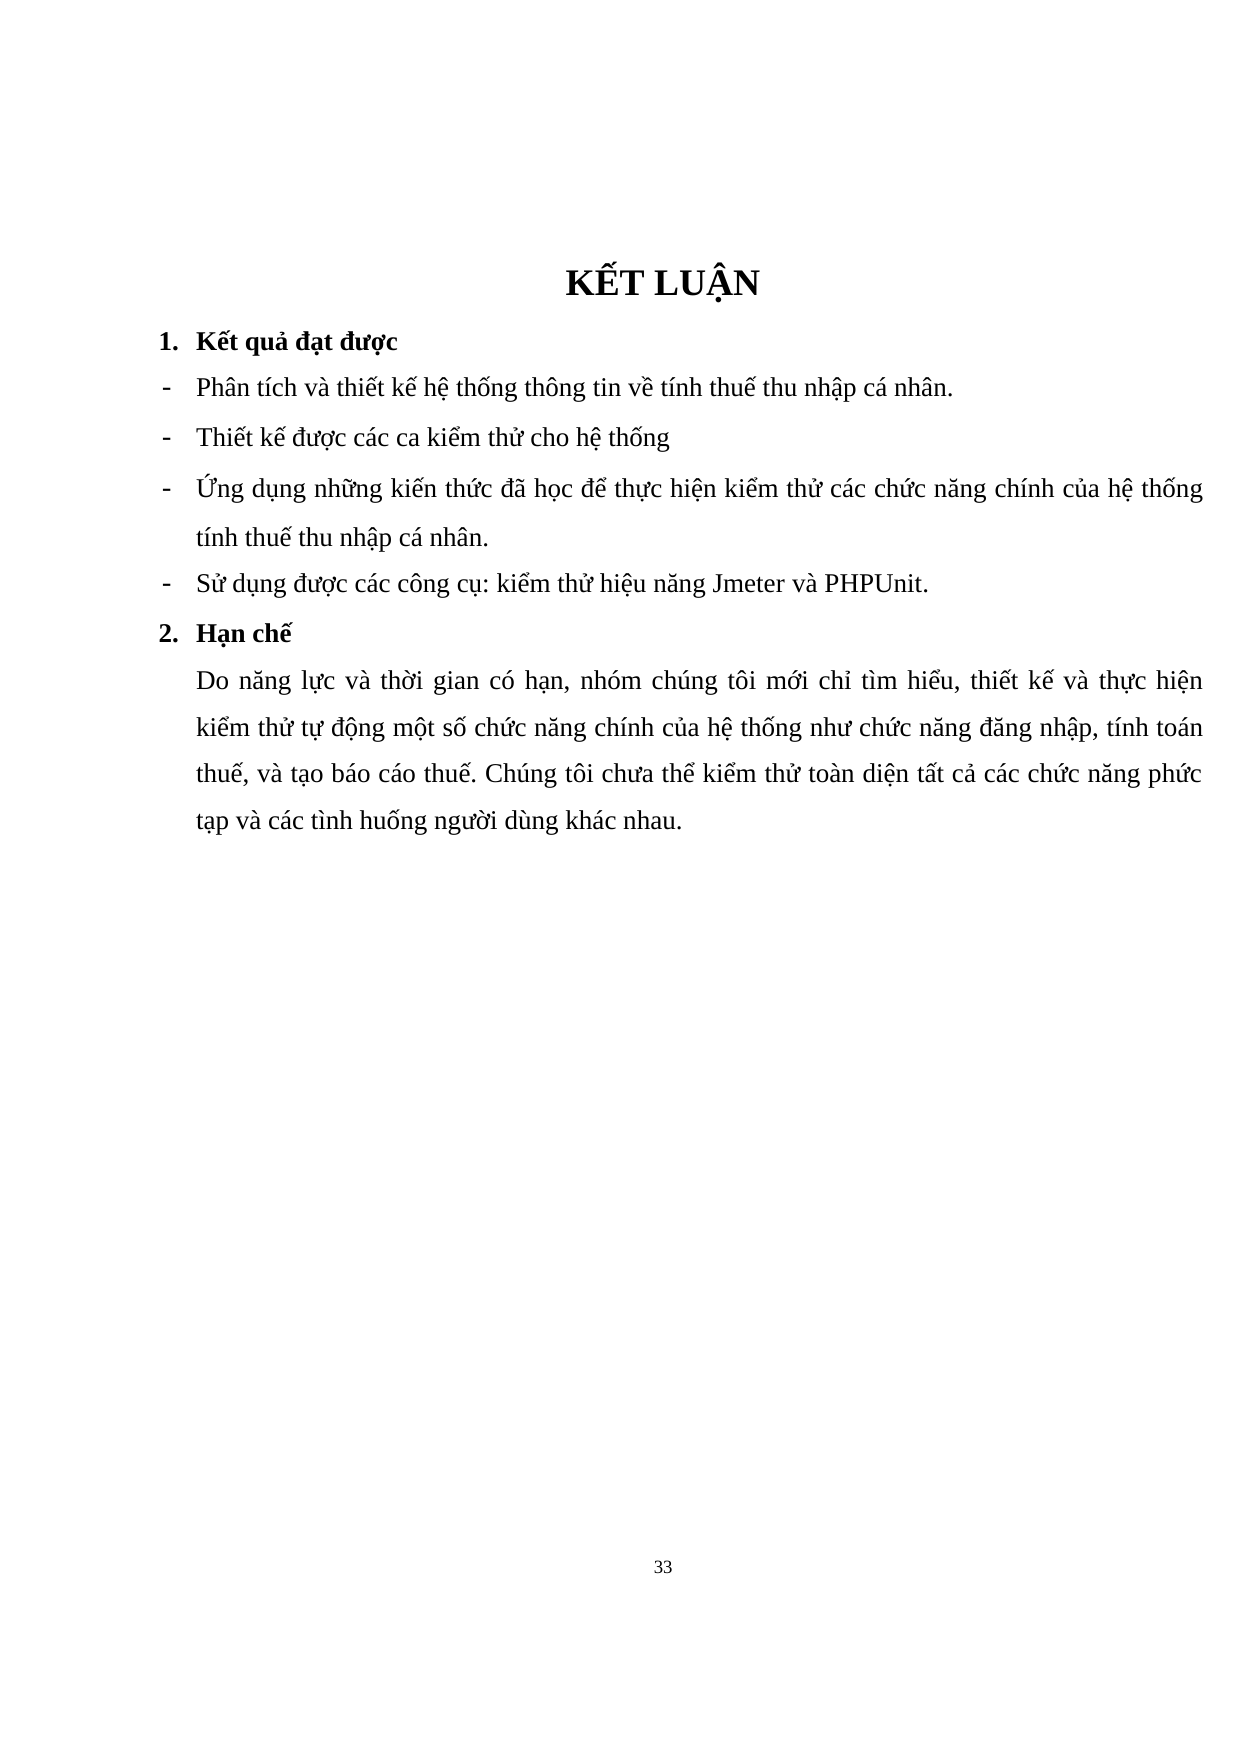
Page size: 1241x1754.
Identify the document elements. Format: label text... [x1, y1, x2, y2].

list Hạn chế [158, 617, 1205, 648]
subtitle KẾT LUẬN [121, 260, 1205, 303]
list Ứng dụng những kiến thức đã học để thực hiện kiểm thử các chức năng chính của hệ thống tính thuế thu nhập cá nhân. [158, 472, 1205, 552]
list Kết quả đạt được [158, 325, 1205, 356]
list Thiết kế được các ca kiểm thử cho hệ thống [158, 422, 1205, 455]
text Do năng lực và thời gian có hạn, nhóm chúng tôi mới chỉ tìm hiểu, thiết kế và thực hiện kiểm thử tự động một số chức năng chính của hệ thống như chức năng đăng nhập, tính toán thuế, và tạo báo cáo thuế. Chúng tôi chưa thể kiểm thử toàn diện tất cả các chức năng phức tạp và các tình huống người dùng khác nhau. [196, 664, 1205, 835]
list Phân tích và thiết kế hệ thống thông tin về tính thuế thu nhập cá nhân. [158, 371, 1205, 405]
list Sử dụng được các công cụ: kiểm thử hiệu năng Jmeter và PHPUnit. [158, 567, 1205, 601]
